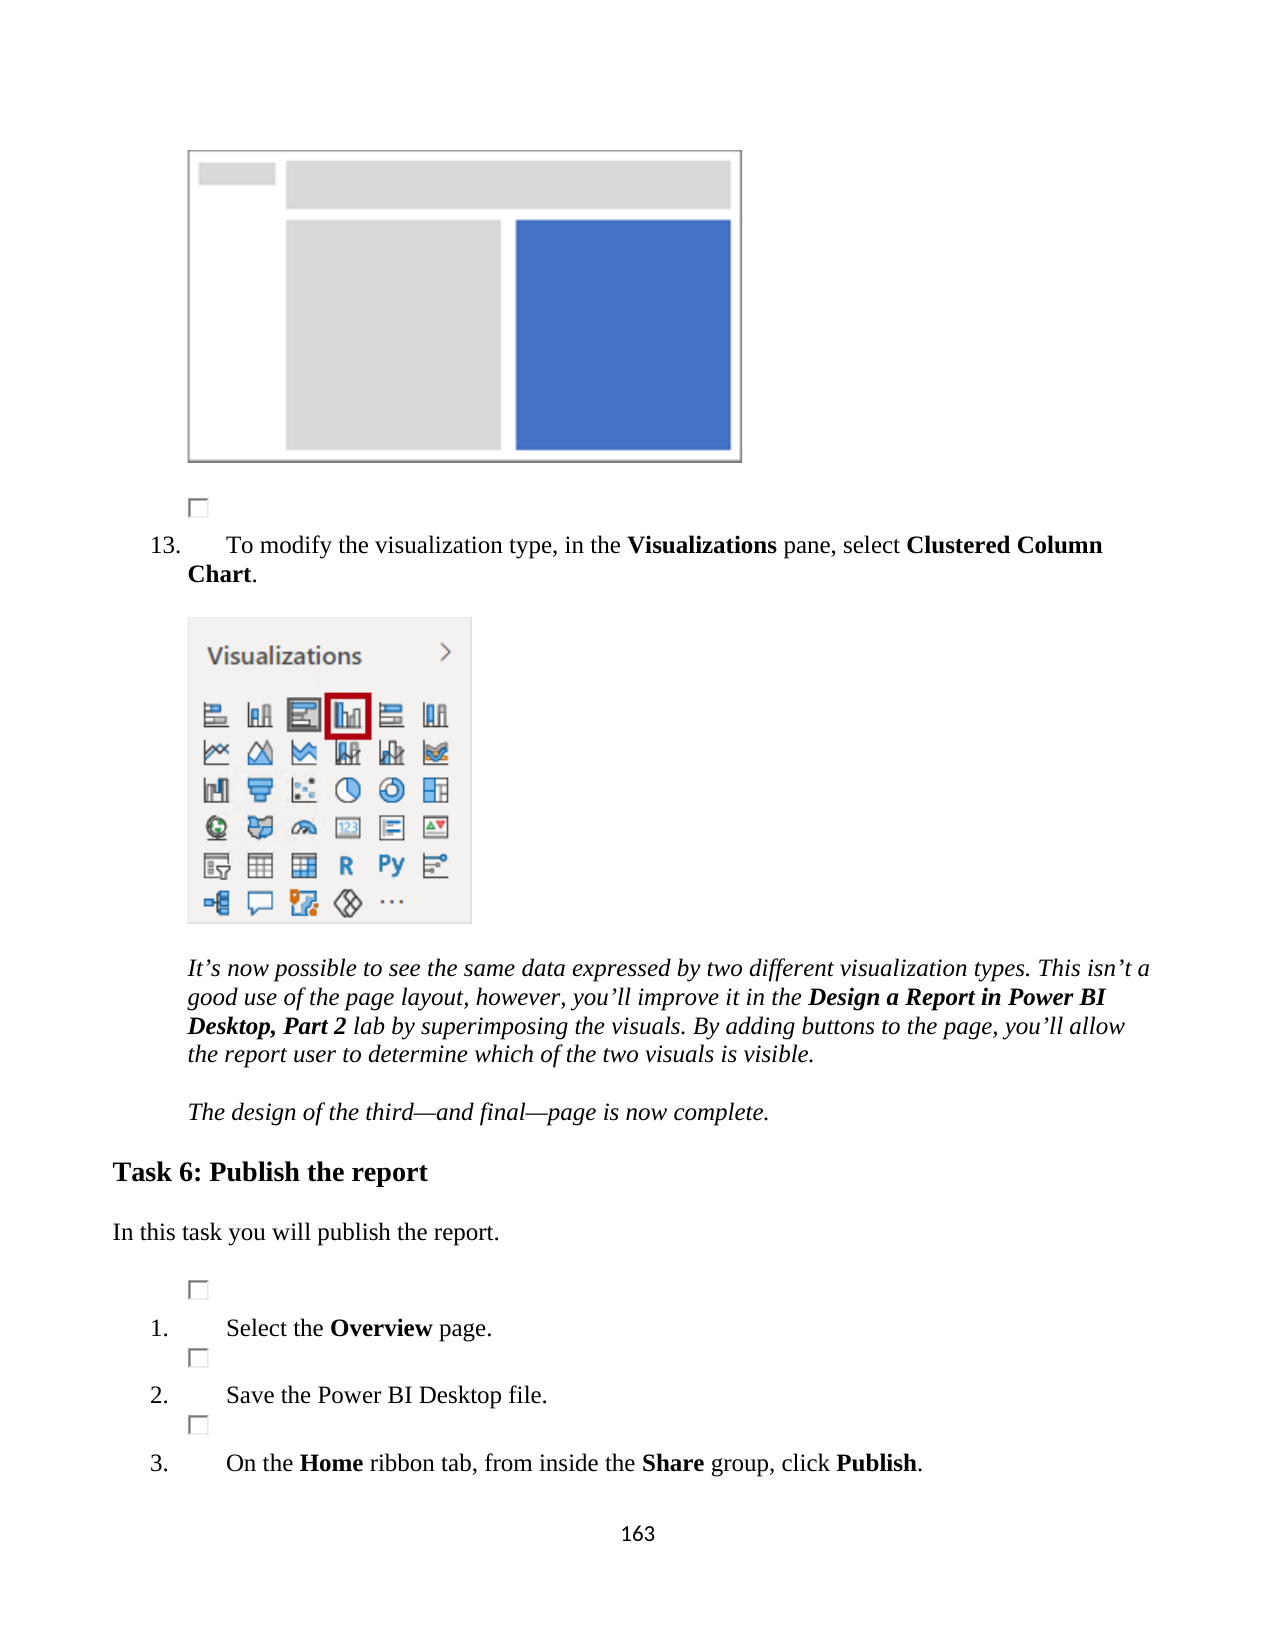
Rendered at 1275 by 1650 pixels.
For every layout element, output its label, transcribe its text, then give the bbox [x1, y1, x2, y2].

list Select the Overview page. [150, 1275, 1162, 1342]
text Task 6: Publish the report [112, 1155, 1162, 1188]
text The design of the third—and final—page is now complete. [187, 1097, 1162, 1126]
list Save the Power BI Desktop file. [150, 1342, 1162, 1409]
picture [187, 617, 472, 924]
text In this task you will publish the report. [112, 1217, 1162, 1246]
list On the Home ribbon tab, from inside the Share group, click Publish. [150, 1409, 1162, 1476]
picture [187, 150, 743, 463]
list To modify the visualization type, in the Visualizations pane, select Clustered Column Chart. [150, 492, 1162, 588]
text It’s now possible to see the same data expressed by two different visualization types. This isn’t a good use of the page layout, however, you’ll improve it in the Design a Report in Power BI Desktop, Part 2 lab by superimposing the visuals. By adding buttons to the page, you’ll allow the report user to determine which of the two visuals is visible. [187, 953, 1162, 1068]
